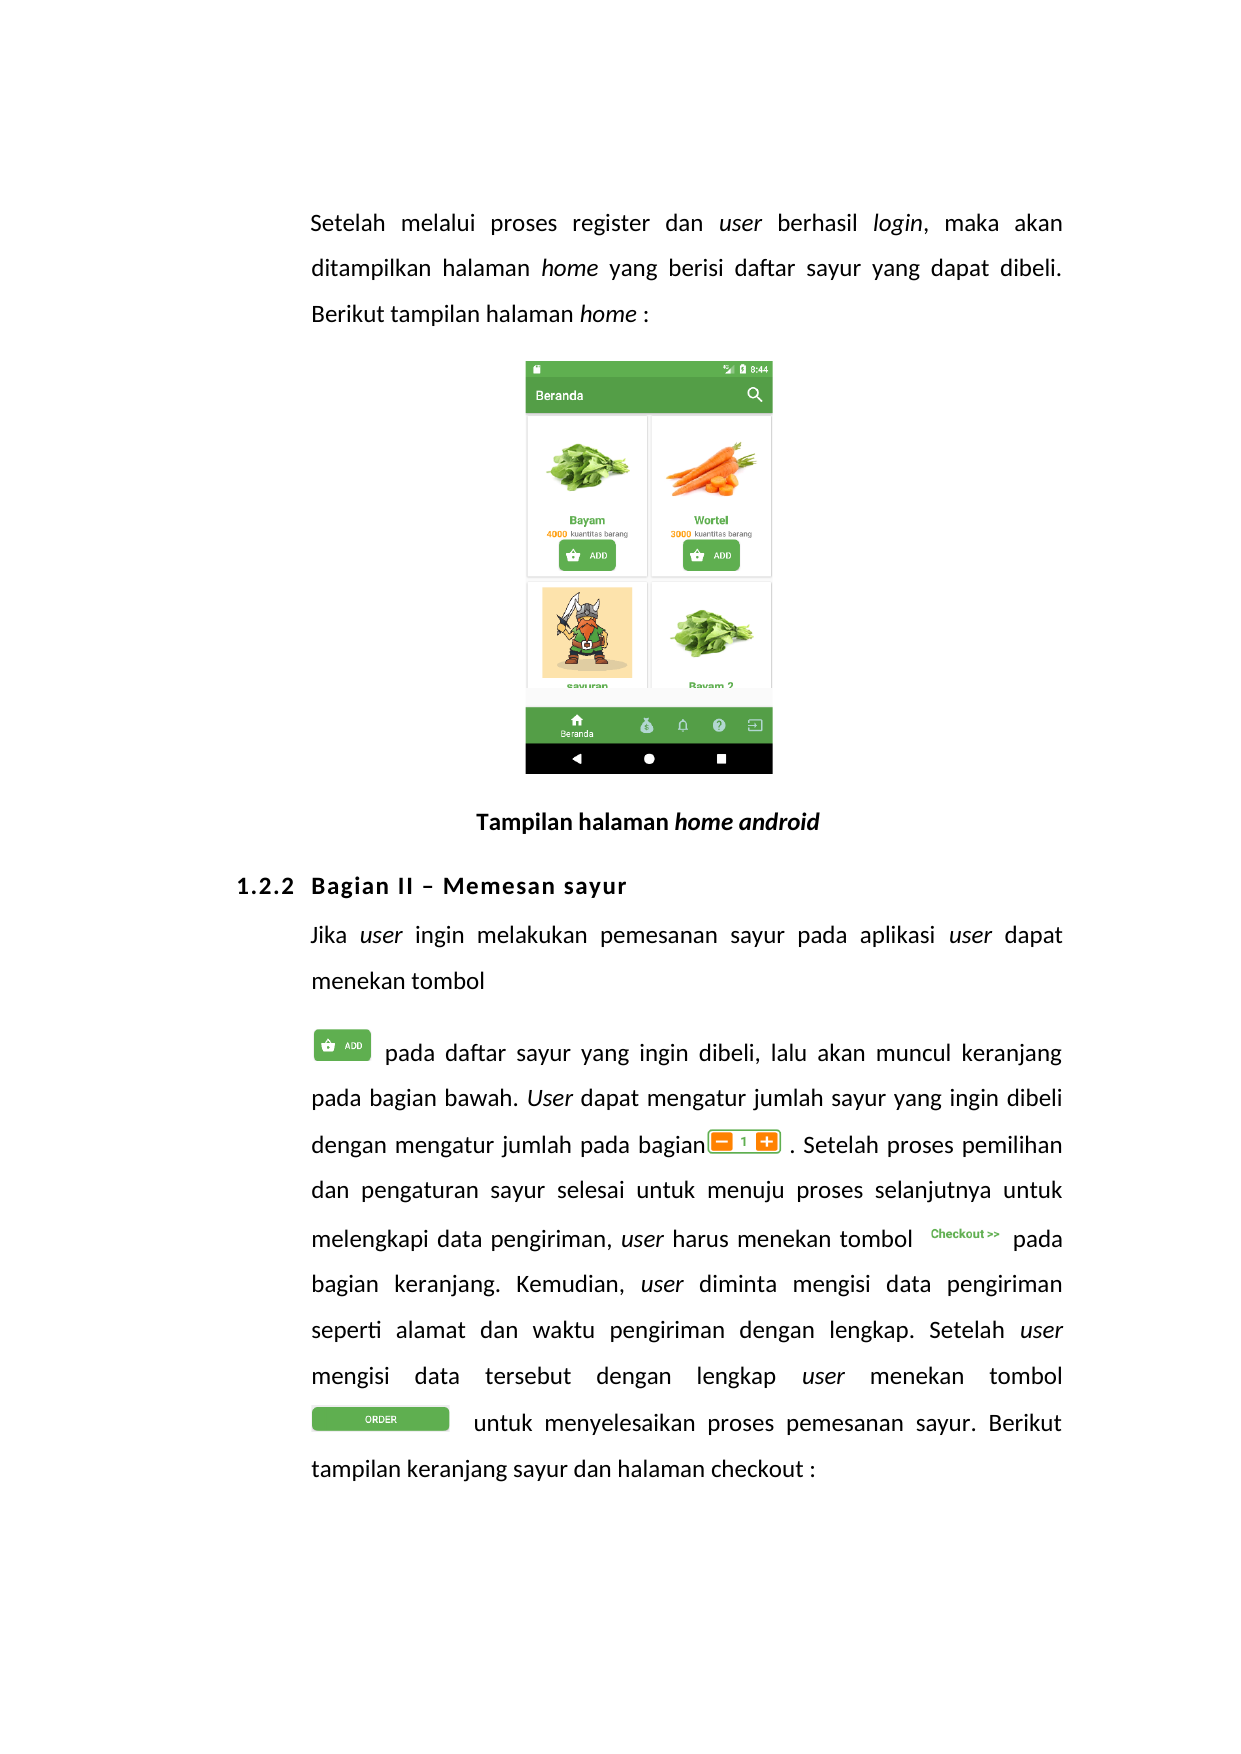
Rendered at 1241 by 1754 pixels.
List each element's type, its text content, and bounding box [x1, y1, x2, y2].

text Tampilan halaman home android [235, 806, 1063, 837]
text Jika user ingin melakukan pemesanan sayur pada aplikasi user dapat menekan tombol [310, 919, 1063, 996]
picture [921, 1220, 1005, 1248]
picture [706, 1128, 782, 1154]
list Bagian II – Memesan sayur [236, 870, 1063, 900]
picture [525, 361, 773, 774]
text Setelah melalui proses register dan user berhasil login, maka akan ditampilkan halaman home yang berisi daftar sayur yang dapat dibeli. Berikut tampilan halaman home : [310, 207, 1063, 329]
picture [310, 1028, 375, 1061]
text pada daftar sayur yang ingin dibeli, lalu akan muncul keranjang pada bagian bawah. User dapat mengatur jumlah sayur yang ingin dibeli dengan mengatur jumlah pada bagian . Setelah proses pemilihan dan pengaturan sayur selesai untuk menuju proses selanjutnya untuk melengkapi data pengiriman, user harus menekan tombol pada bagian keranjang. Kemudian, user diminta mengisi data pengiriman seperti alamat dan waktu pengiriman dengan lengkap. Setelah user mengisi data tersebut dengan lengkap user menekan tombol untuk menyelesaikan proses pemesanan sayur. Berikut tampilan keranjang sayur dan halaman checkout : [310, 1029, 1063, 1483]
picture [311, 1405, 450, 1432]
